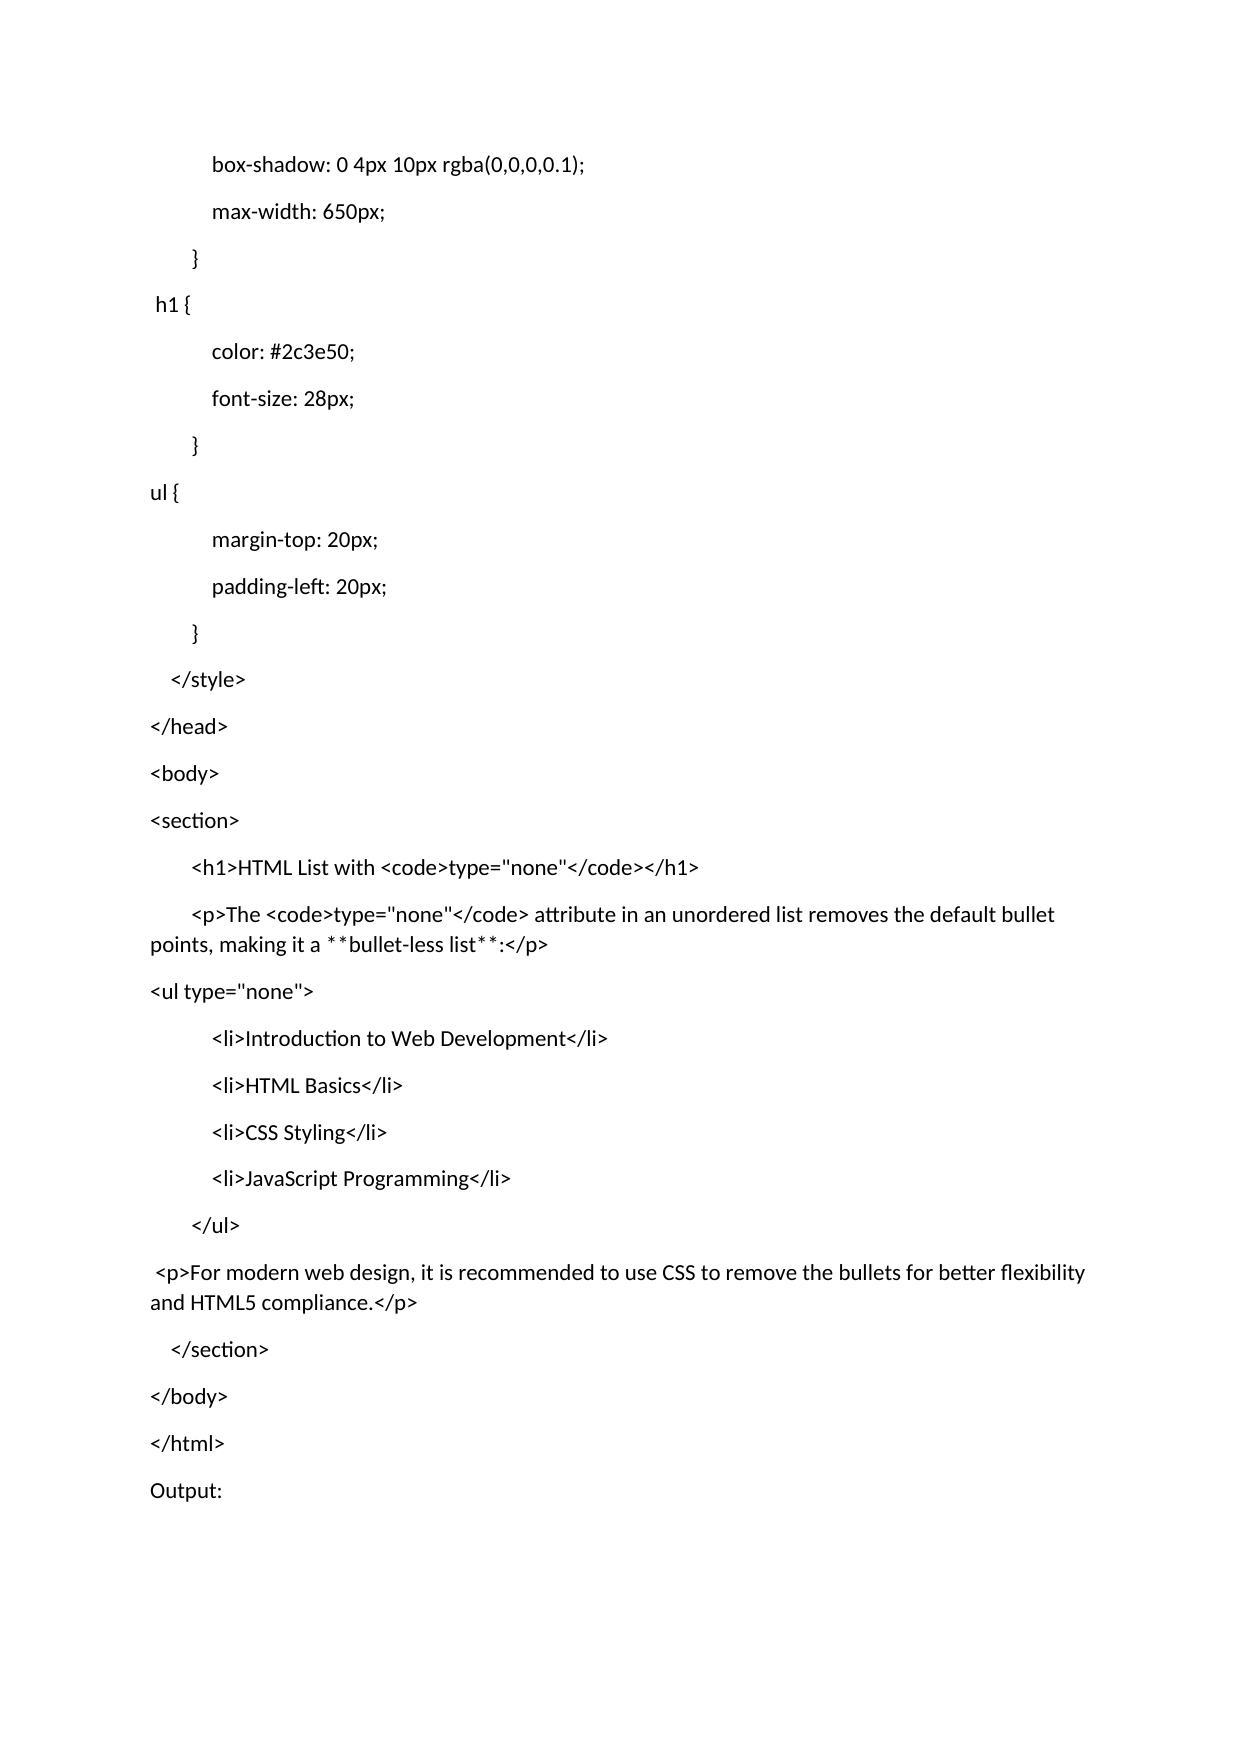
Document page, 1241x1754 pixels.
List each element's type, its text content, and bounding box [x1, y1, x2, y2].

text <section> [150, 806, 1090, 834]
text <body> [150, 759, 1090, 787]
text <li>HTML Basics</li> [150, 1071, 1090, 1099]
text margin-top: 20px; [150, 525, 1090, 553]
text color: #2c3e50; [150, 337, 1090, 366]
text </ul> [150, 1211, 1090, 1239]
text <li>JavaScript Programming</li> [150, 1164, 1090, 1193]
text } [150, 244, 1090, 272]
text } [150, 619, 1090, 647]
text font-size: 28px; [150, 384, 1090, 412]
text padding-left: 20px; [150, 572, 1090, 600]
text box-shadow: 0 4px 10px rgba(0,0,0,0.1); [150, 150, 1090, 178]
text <ul type="none"> [150, 977, 1090, 1005]
text max-width: 650px; [150, 197, 1090, 225]
text Output: [150, 1476, 1090, 1504]
text <li>CSS Styling</li> [150, 1118, 1090, 1146]
text <li>Introduction to Web Development</li> [150, 1024, 1090, 1052]
text <p>For modern web design, it is recommended to use CSS to remove the bullets for better flexibility and HTML5 compliance.</p> [150, 1258, 1090, 1317]
text </head> [150, 712, 1090, 741]
text } [150, 431, 1090, 459]
text h1 { [150, 291, 1090, 319]
text <p>The <code>type="none"</code> attribute in an unordered list removes the default bullet points, making it a **bullet-less list**:</p> [150, 900, 1090, 958]
text </body> [150, 1382, 1090, 1410]
text </section> [150, 1335, 1090, 1363]
text </html> [150, 1429, 1090, 1457]
text <h1>HTML List with <code>type="none"</code></h1> [150, 853, 1090, 881]
text </style> [150, 666, 1090, 694]
text ul { [150, 478, 1090, 506]
